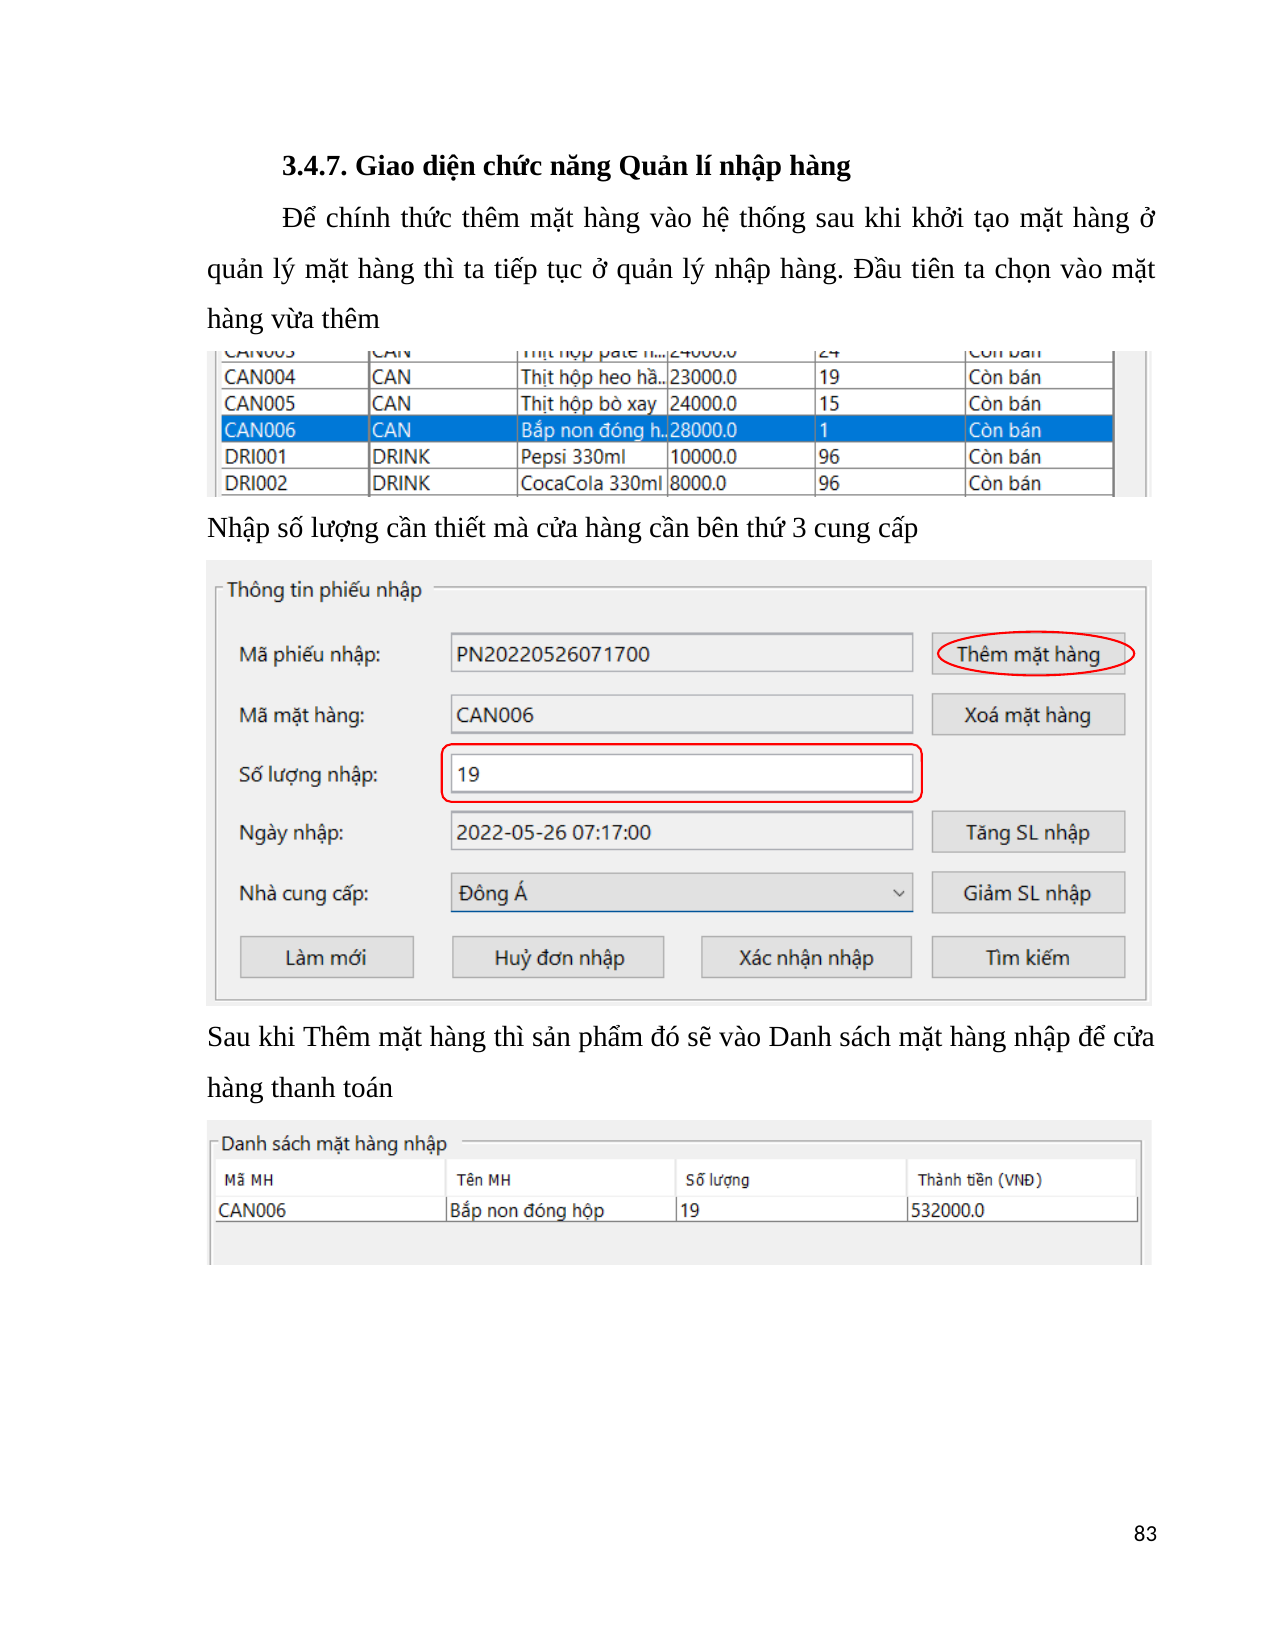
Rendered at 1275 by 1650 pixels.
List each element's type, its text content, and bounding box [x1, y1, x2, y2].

text Để chính thức thêm mặt hàng vào hệ thống sau khi khởi tạo mặt hàng ở quản lý mặt hàng thì ta tiếp tục ở quản lý nhập hàng. Đầu tiên ta chọn vào mặt hàng vừa thêm [207, 201, 1157, 335]
picture [206, 351, 1152, 497]
text Nhập số lượng cần thiết mà cửa hàng cần bên thứ 3 cung cấp [207, 510, 1157, 544]
picture [206, 1120, 1152, 1265]
text Sau khi Thêm mặt hàng thì sản phẩm đó sẽ vào Danh sách mặt hàng nhập để cửa hàng thanh toán [207, 1019, 1157, 1103]
subtitle 3.4.7. Giao diện chức năng Quản lí nhập hàng [207, 148, 1157, 181]
picture [206, 560, 1152, 1006]
